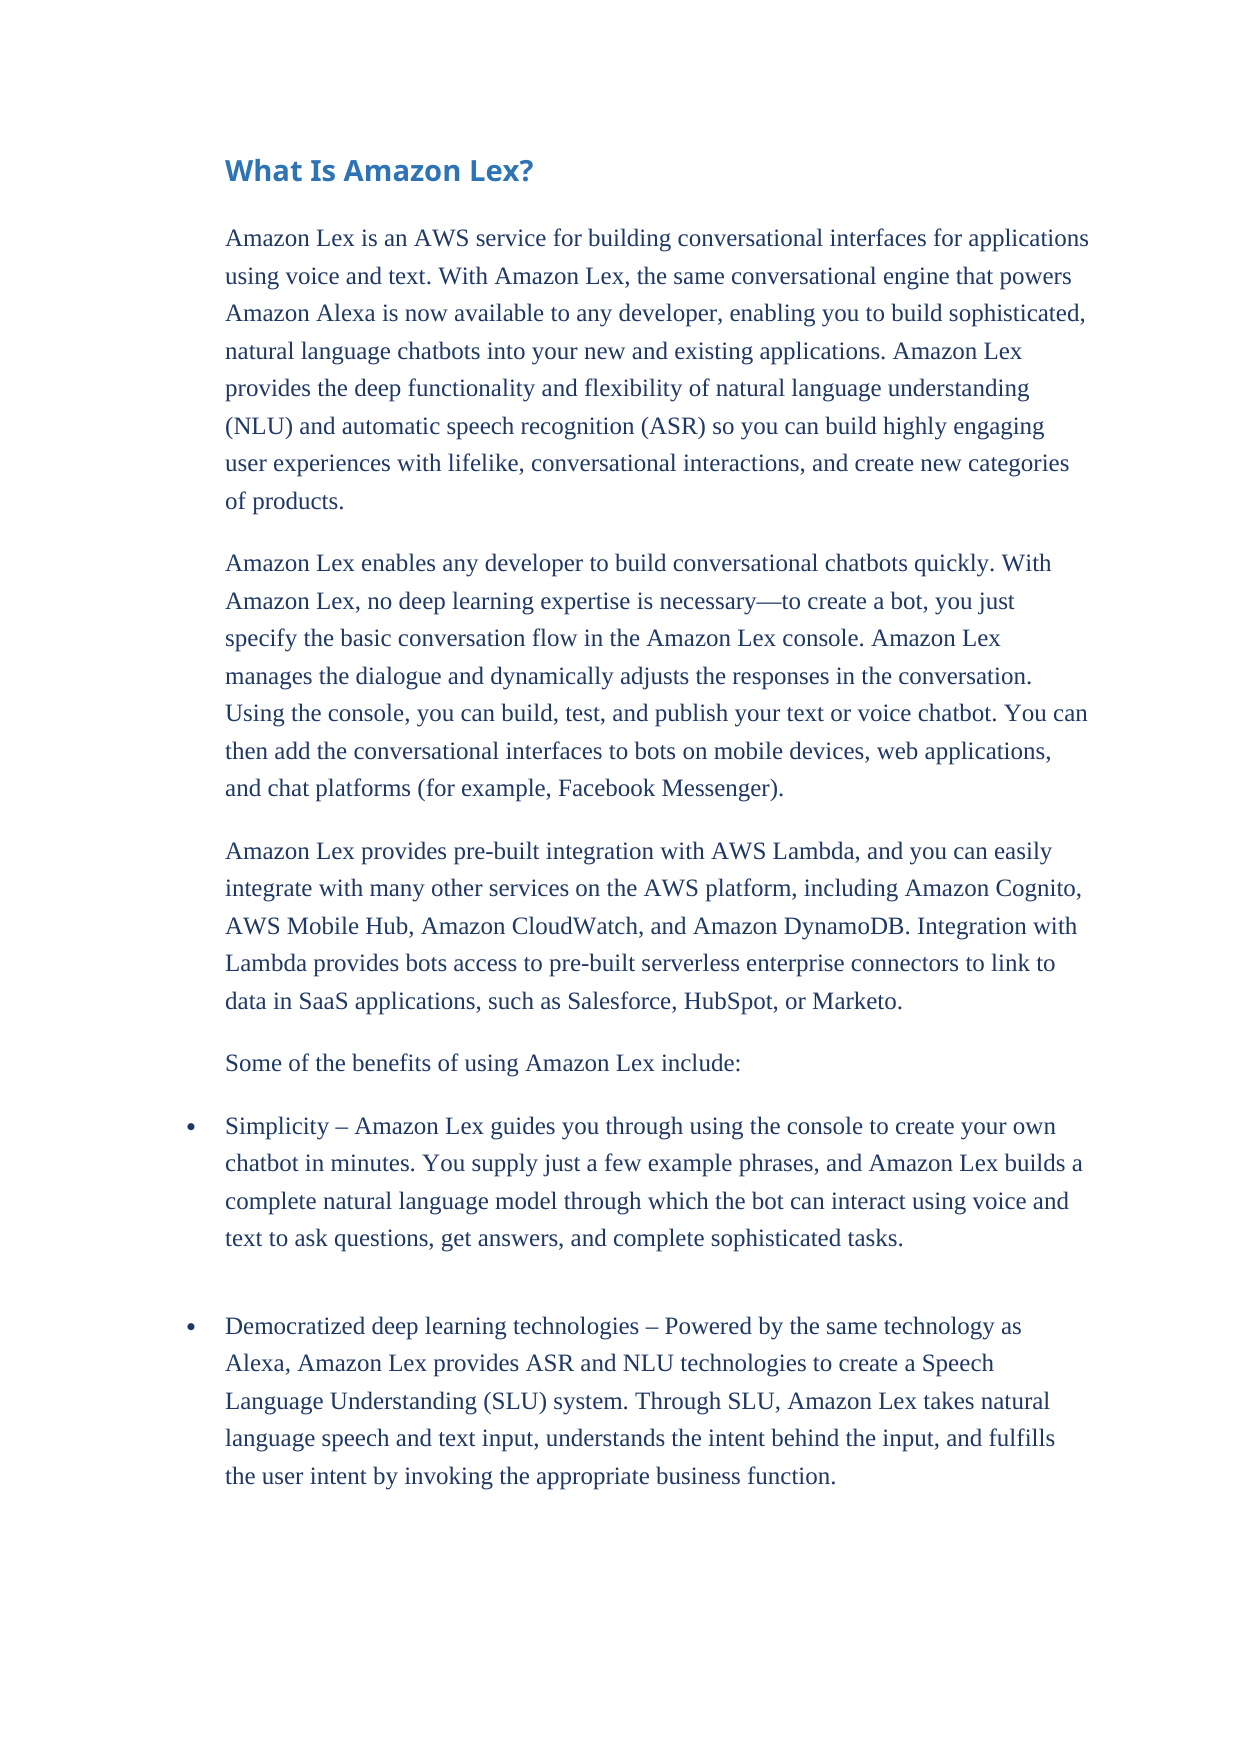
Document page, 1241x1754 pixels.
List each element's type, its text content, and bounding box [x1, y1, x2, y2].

text Amazon Lex is an AWS service for building conversational interfaces for applications using voice and text. With Amazon Lex, the same conversational engine that powers Amazon Alexa is now available to any developer, enabling you to build sophisticated, natural language chatbots into your new and existing applications. Amazon Lex provides the deep functionality and flexibility of natural language understanding (NLU) and automatic speech recognition (ASR) so you can build highly engaging user experiences with lifelike, conversational interactions, and create new categories of products. [225, 215, 1090, 515]
list Simplicity – Amazon Lex guides you through using the console to create your own chatbot in minutes. You supply just a few example phrases, and Amazon Lex builds a complete natural language model through which the bot can interact using voice and text to ask questions, get answers, and complete sophisticated tasks. [187, 1102, 1090, 1252]
list Democratized deep learning technologies – Powered by the same technology as Alexa, Amazon Lex provides ASR and NLU technologies to create a Speech Language Understanding (SLU) system. Through SLU, Amazon Lex takes natural language speech and text input, understands the intent behind the input, and fulfills the user intent by invoking the appropriate business function. [187, 1302, 1090, 1490]
text Amazon Lex provides pre-built integration with AWS Lambda, and you can easily integrate with many other services on the AWS platform, including Amazon Cognito, AWS Mobile Hub, Amazon CloudWatch, and Amazon DynamoDB. Integration with Lambda provides bots access to pre-built serverless enterprise connectors to link to data in SaaS applications, such as Salesforce, HubSpot, or Marketo. [225, 827, 1090, 1015]
text Amazon Lex enables any developer to build conversational chatbots quickly. With Amazon Lex, no deep learning expertise is necessary—to create a bot, you just specify the basic conversation flow in the Amazon Lex console. Amazon Lex manages the dialogue and dynamically adjusts the responses in the conversation. Using the console, you can build, test, and publish your text or voice chatbot. You can then add the conversational interfaces to bots on mobile devices, web applications, and chat platforms (for example, Facebook Messenger). [225, 540, 1090, 802]
text Some of the benefits of using Amazon Lex include: [225, 1040, 1090, 1077]
subtitle What Is Amazon Lex? [150, 150, 1090, 190]
